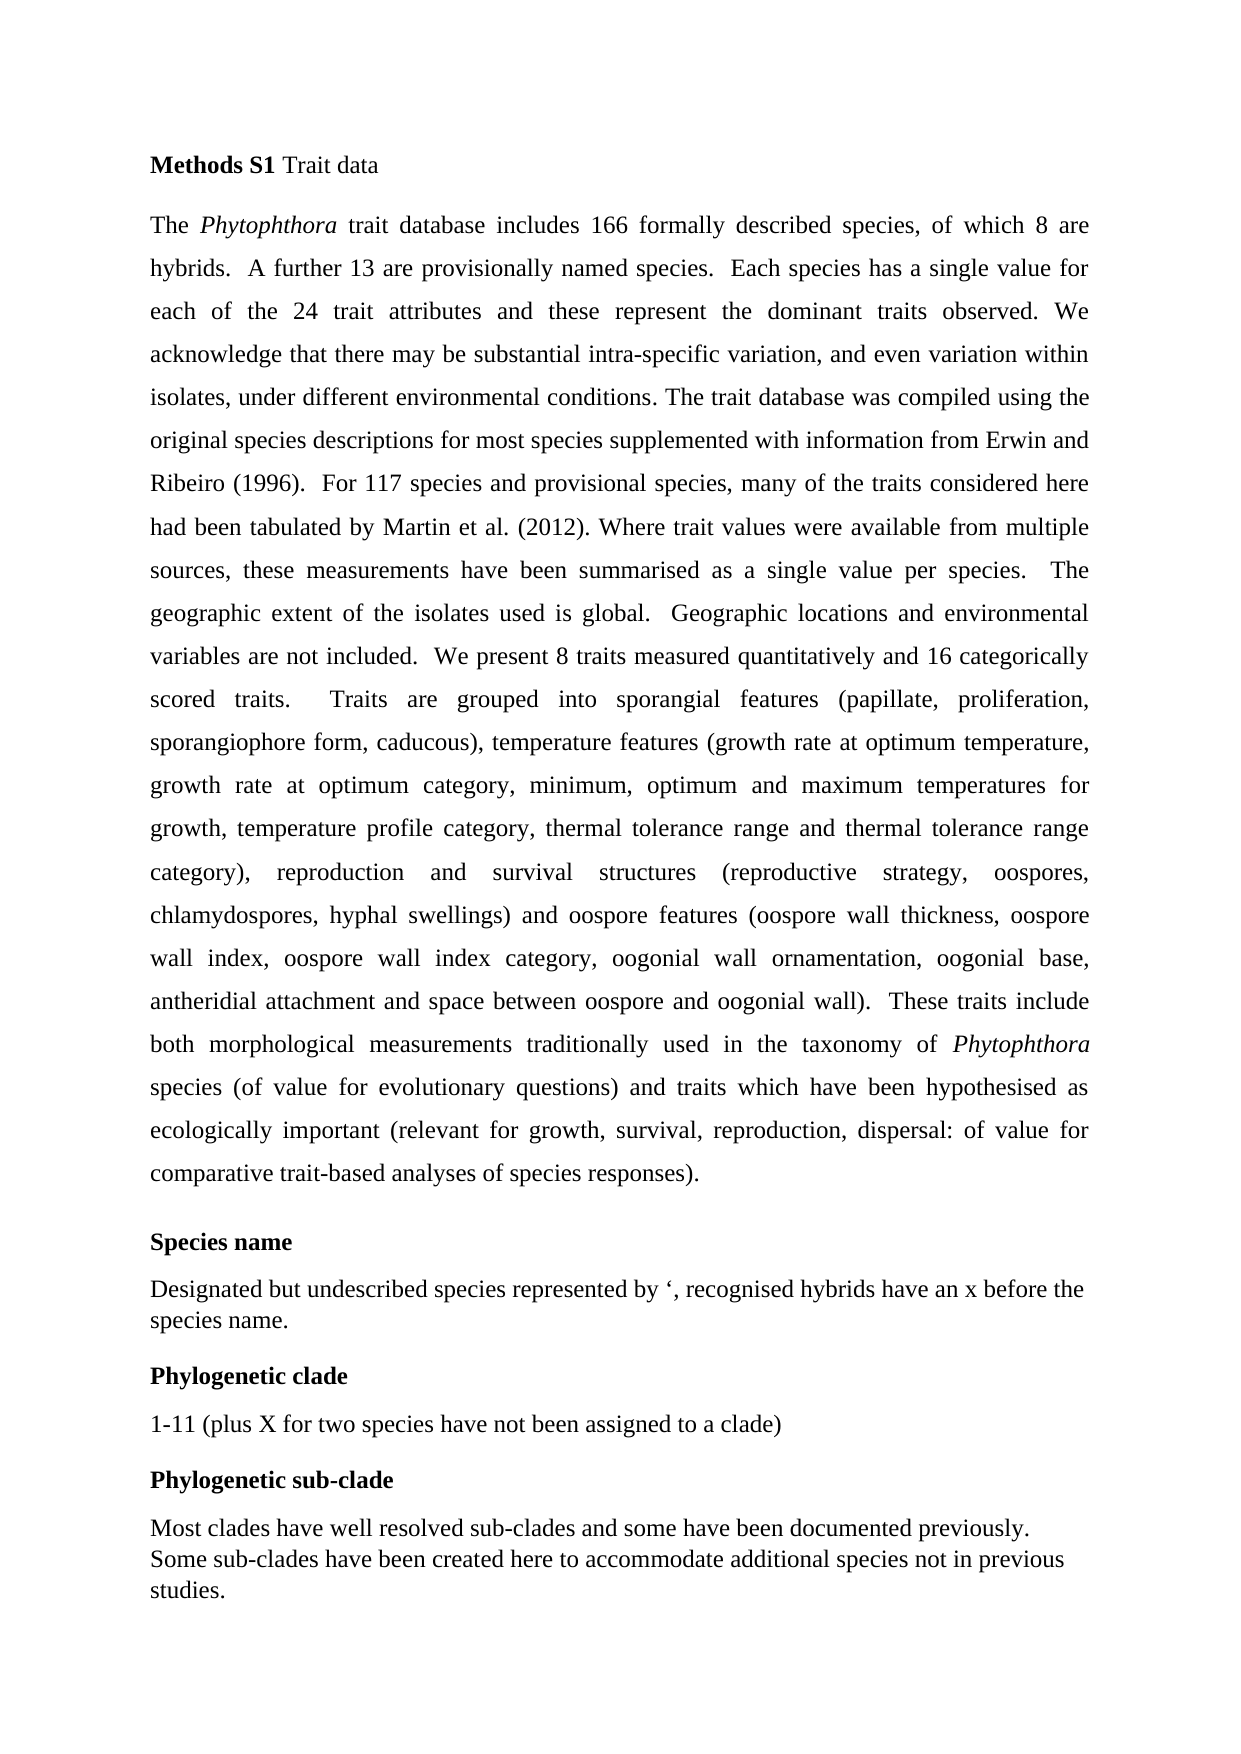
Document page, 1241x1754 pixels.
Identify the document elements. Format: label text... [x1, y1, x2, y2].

text The Phytophthora trait database includes 166 formally described species, of which 8 are hybrids. A further 13 are provisionally named species. Each species has a single value for each of the 24 trait attributes and these represent the dominant traits observed. We acknowledge that there may be substantial intra-specific variation, and even variation within isolates, under different environmental conditions. The trait database was compiled using the original species descriptions for most species supplemented with information from Erwin and Ribeiro (1996). For 117 species and provisional species, many of the traits considered here had been tabulated by Martin et al. (2012). Where trait values were available from multiple sources, these measurements have been summarised as a single value per species. The geographic extent of the isolates used is global. Geographic locations and environmental variables are not included. We present 8 traits measured quantitatively and 16 categorically scored traits. Traits are grouped into sporangial features (papillate, proliferation, sporangiophore form, caducous), temperature features (growth rate at optimum temperature, growth rate at optimum category, minimum, optimum and maximum temperatures for growth, temperature profile category, thermal tolerance range and thermal tolerance range category), reproduction and survival structures (reproductive strategy, oospores, chlamydospores, hyphal swellings) and oospore features (oospore wall thickness, oospore wall index, oospore wall index category, oogonial wall ornamentation, oogonial base, antheridial attachment and space between oospore and oogonial wall). These traits include both morphological measurements traditionally used in the taxonomy of Phytophthora species (of value for evolutionary questions) and traits which have been hypothesised as ecologically important (relevant for growth, survival, reproduction, dispersal: of value for comparative trait-based analyses of species responses). [150, 210, 1090, 1187]
text Phylogenetic clade [150, 1361, 1090, 1390]
text Phylogenetic sub-clade [150, 1465, 1090, 1494]
text Most clades have well resolved sub-clades and some have been documented previously. Some sub-clades have been created here to accommodate additional species not in previous studies. [150, 1513, 1090, 1604]
text Designated but undescribed species represented by ‘, recognised hybrids have an x before the species name. [150, 1274, 1090, 1334]
text 1-11 (plus X for two species have not been assigned to a clade) [150, 1409, 1090, 1438]
text Species name [150, 1227, 1090, 1255]
text Methods S1 Trait data [150, 150, 1090, 179]
